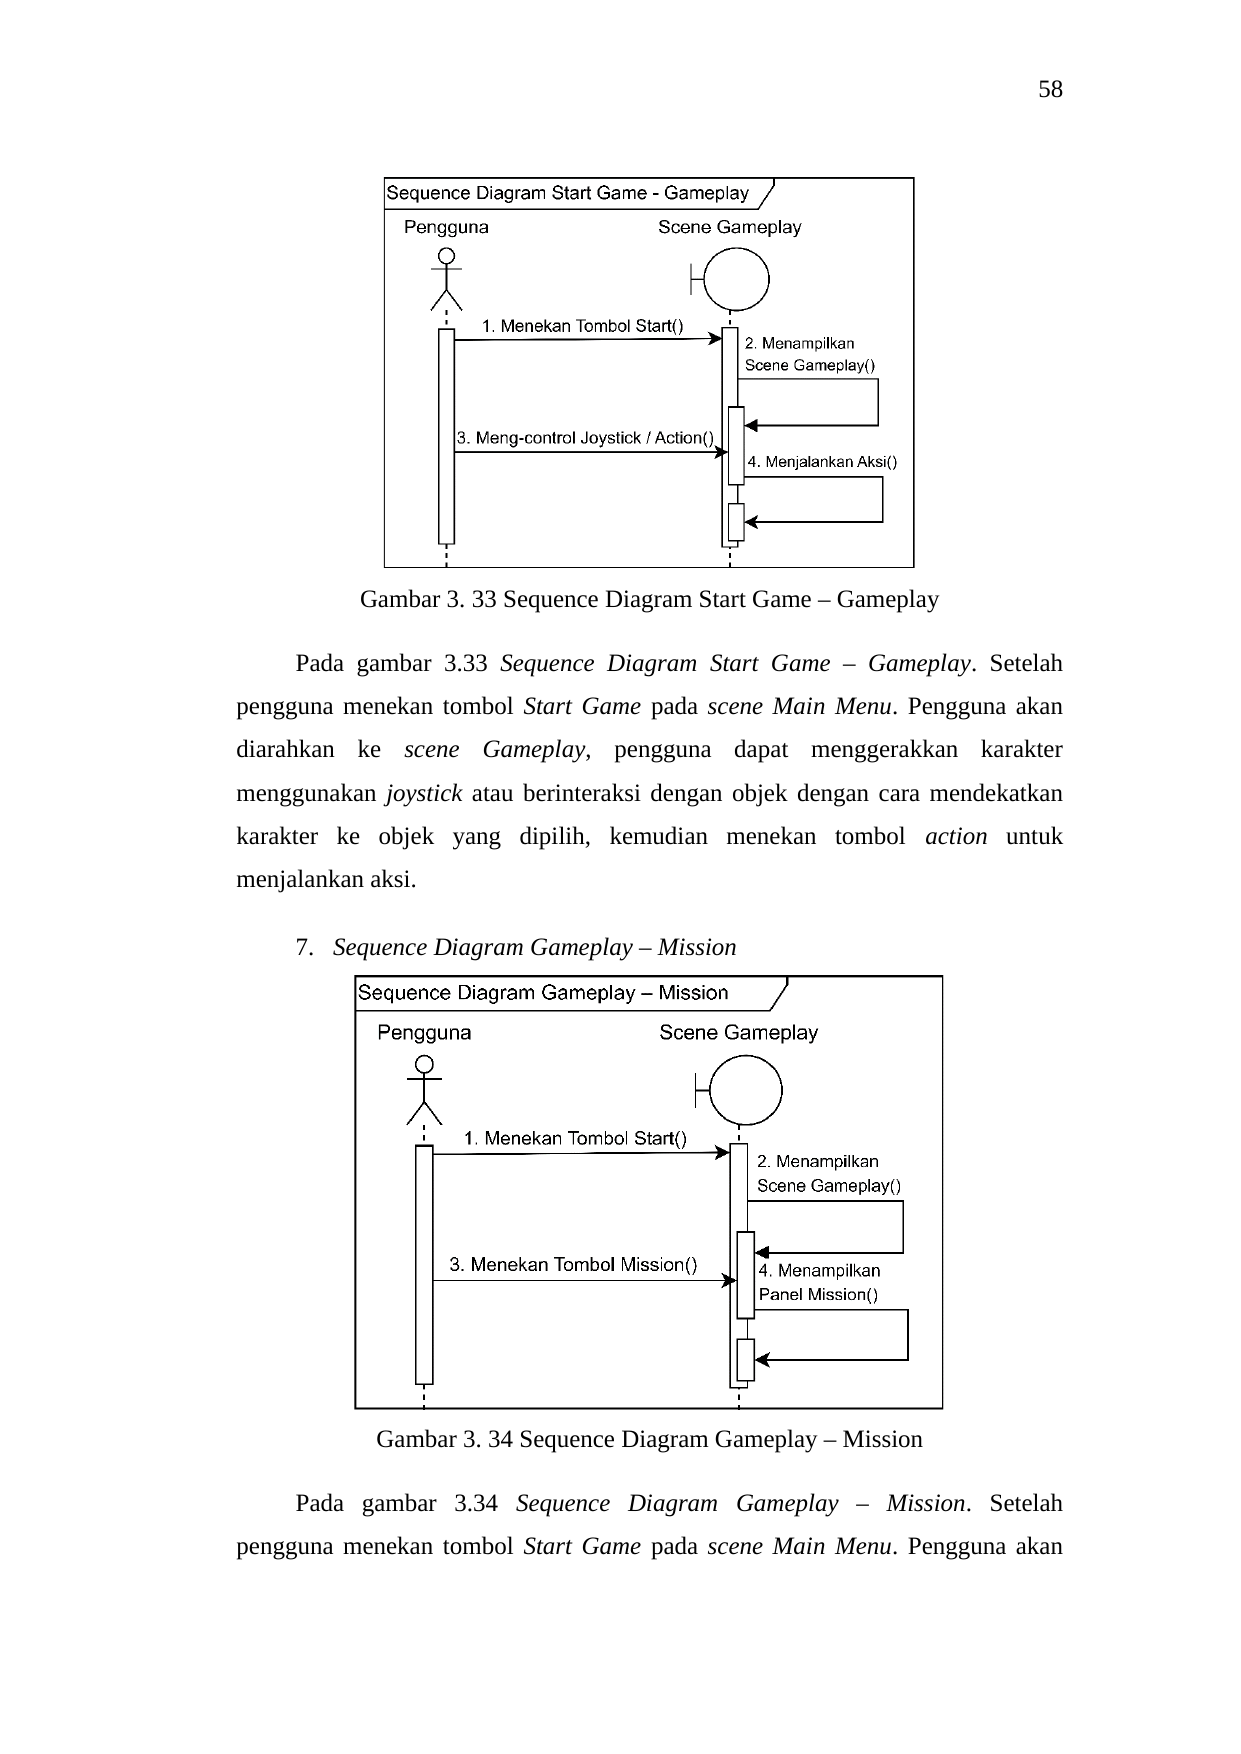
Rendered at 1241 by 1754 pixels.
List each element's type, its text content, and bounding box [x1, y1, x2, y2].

text Gambar 3. 34 Sequence Diagram Gameplay – Mission [236, 1424, 1063, 1453]
list Sequence Diagram Gameplay – Mission [295, 932, 1063, 961]
picture [354, 975, 945, 1410]
text Gambar 3. 33 Sequence Diagram Start Game – Gameplay [236, 584, 1063, 613]
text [236, 1488, 1063, 1560]
text Pada gambar 3.33 Sequence Diagram Start Game – Gameplay. Setelah pengguna menekan tombol Start Game pada scene Main Menu. Pengguna akan diarahkan ke scene Gameplay, pengguna dapat menggerakkan karakter menggunakan joystick atau berinteraksi dengan objek dengan cara mendekatkan karakter ke objek yang dipilih, kemudian menekan tombol action untuk menjalankan aksi. [236, 648, 1063, 893]
picture [383, 177, 916, 570]
